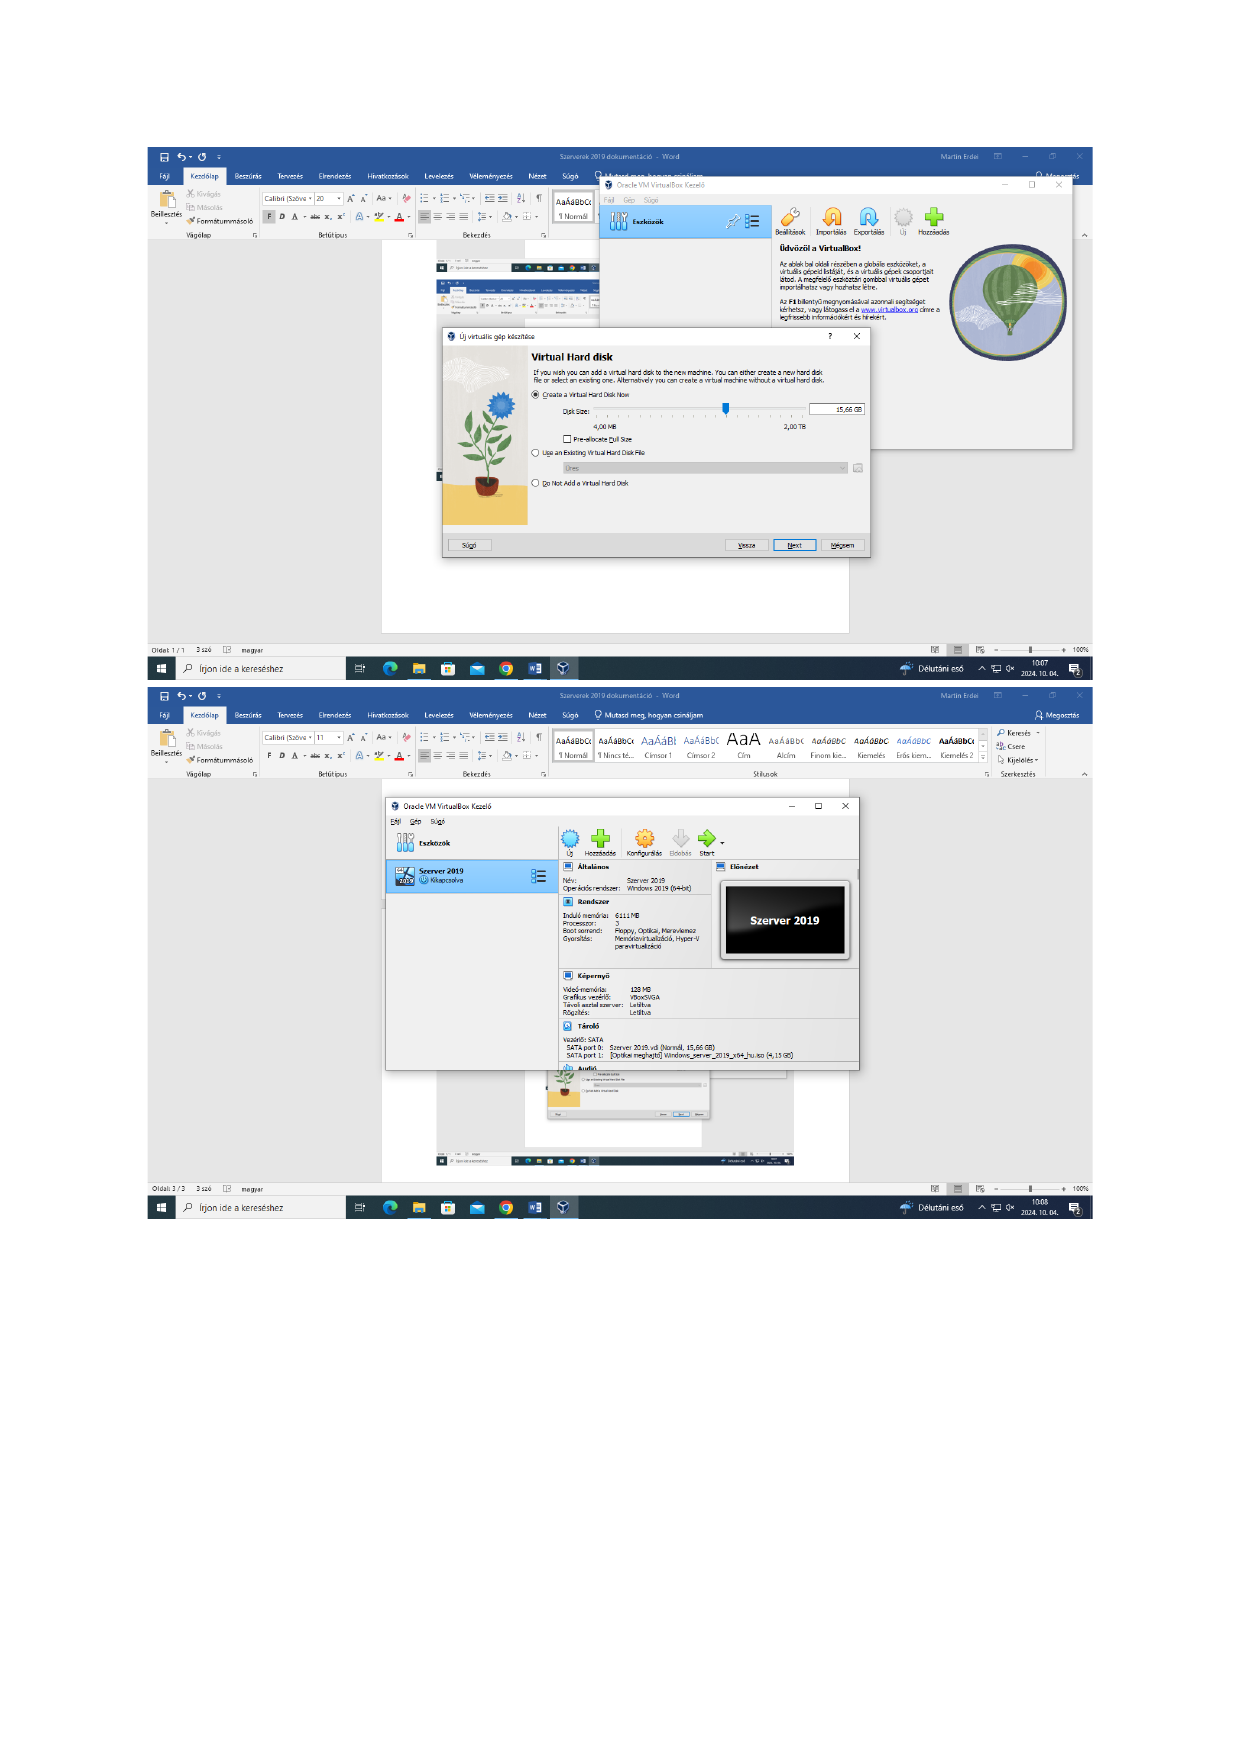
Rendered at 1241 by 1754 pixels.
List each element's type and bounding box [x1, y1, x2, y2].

picture [147, 147, 1093, 680]
picture [147, 687, 1093, 1219]
